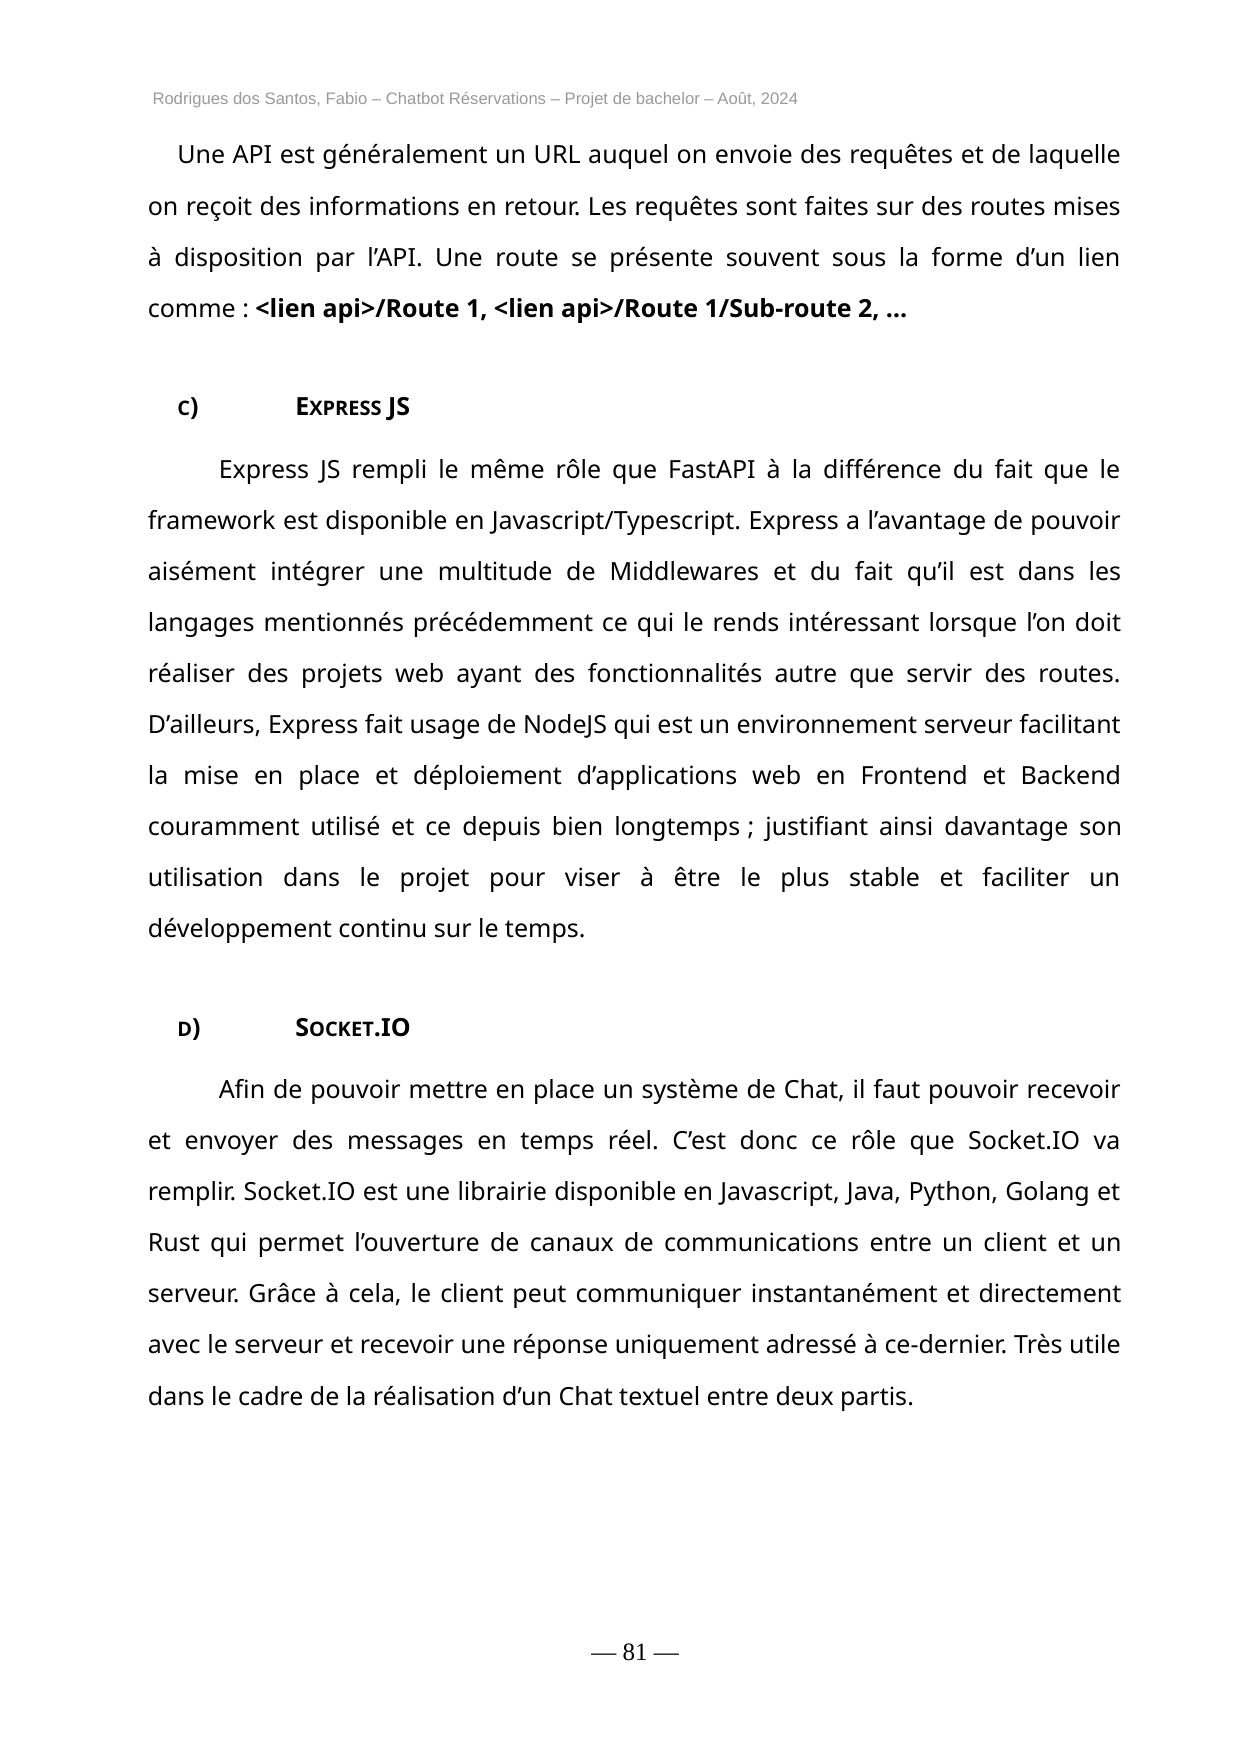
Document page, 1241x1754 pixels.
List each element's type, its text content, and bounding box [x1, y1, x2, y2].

text Express JS rempli le même rôle que FastAPI à la différence du fait que le framework est disponible en Javascript/Typescript. Express a l’avantage de pouvoir aisément intégrer une multitude de Middlewares et du fait qu’il est dans les langages mentionnés précédemment ce qui le rends intéressant lorsque l’on doit réaliser des projets web ayant des fonctionnalités autre que servir des routes. D’ailleurs, Express fait usage de NodeJS qui est un environnement serveur facilitant la mise en place et déploiement d’applications web en Frontend et Backend couramment utilisé et ce depuis bien longtemps ; justifiant ainsi davantage son utilisation dans le projet pour viser à être le plus stable et faciliter un développement continu sur le temps. [148, 451, 1122, 945]
subtitle Express JS [177, 389, 1122, 423]
text Afin de pouvoir mettre en place un système de Chat, il faut pouvoir recevoir et envoyer des messages en temps réel. C’est donc ce rôle que Socket.IO va remplir. Socket.IO est une librairie disponible en Javascript, Java, Python, Golang et Rust qui permet l’ouverture de canaux de communications entre un client et un serveur. Grâce à cela, le client peut communiquer instantanément et directement avec le serveur et recevoir une réponse uniquement adressé à ce-dernier. Très utile dans le cadre de la réalisation d’un Chat textuel entre deux partis. [148, 1072, 1122, 1412]
subtitle Socket.IO [177, 1009, 1122, 1043]
text Une API est généralement un URL auquel on envoie des requêtes et de laquelle on reçoit des informations en retour. Les requêtes sont faites sur des routes mises à disposition par l’API. Une route se présente souvent sous la forme d’un lien comme : <lien api>/Route 1, <lien api>/Route 1/Sub-route 2, … [148, 137, 1122, 324]
